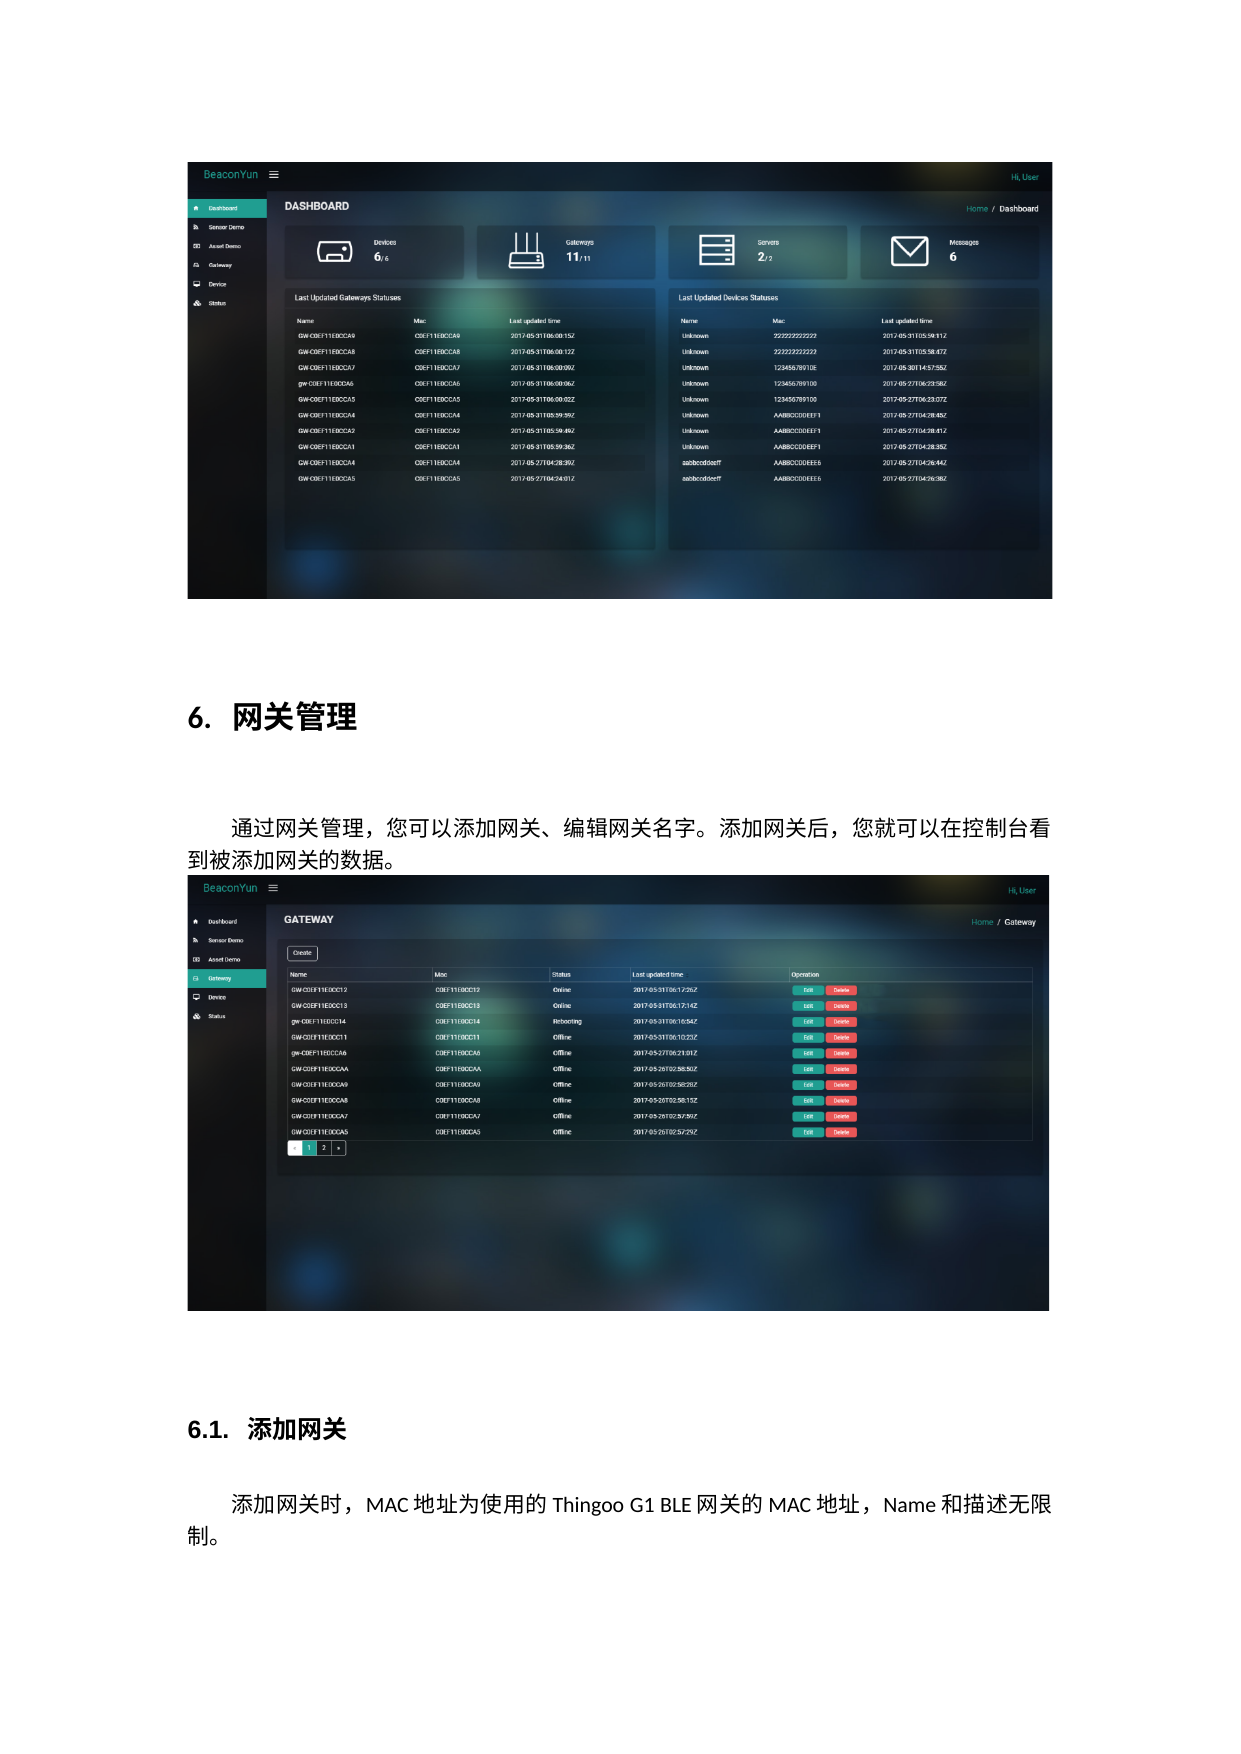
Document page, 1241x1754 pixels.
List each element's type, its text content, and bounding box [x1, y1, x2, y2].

picture [187, 875, 1050, 1311]
text 通过网关管理，您可以添加网关、编辑网关名字。添加网关后，您就可以在控制台看到被添加网关的数据。 [187, 810, 1053, 875]
picture [187, 162, 1053, 599]
subtitle 添加网关 [187, 1395, 1053, 1460]
subtitle 网关管理 [187, 682, 1053, 747]
text 添加网关时，MAC地址为使用的Thingoo G1 BLE网关的MAC地址，Name和描述无限制。 [187, 1486, 1053, 1551]
